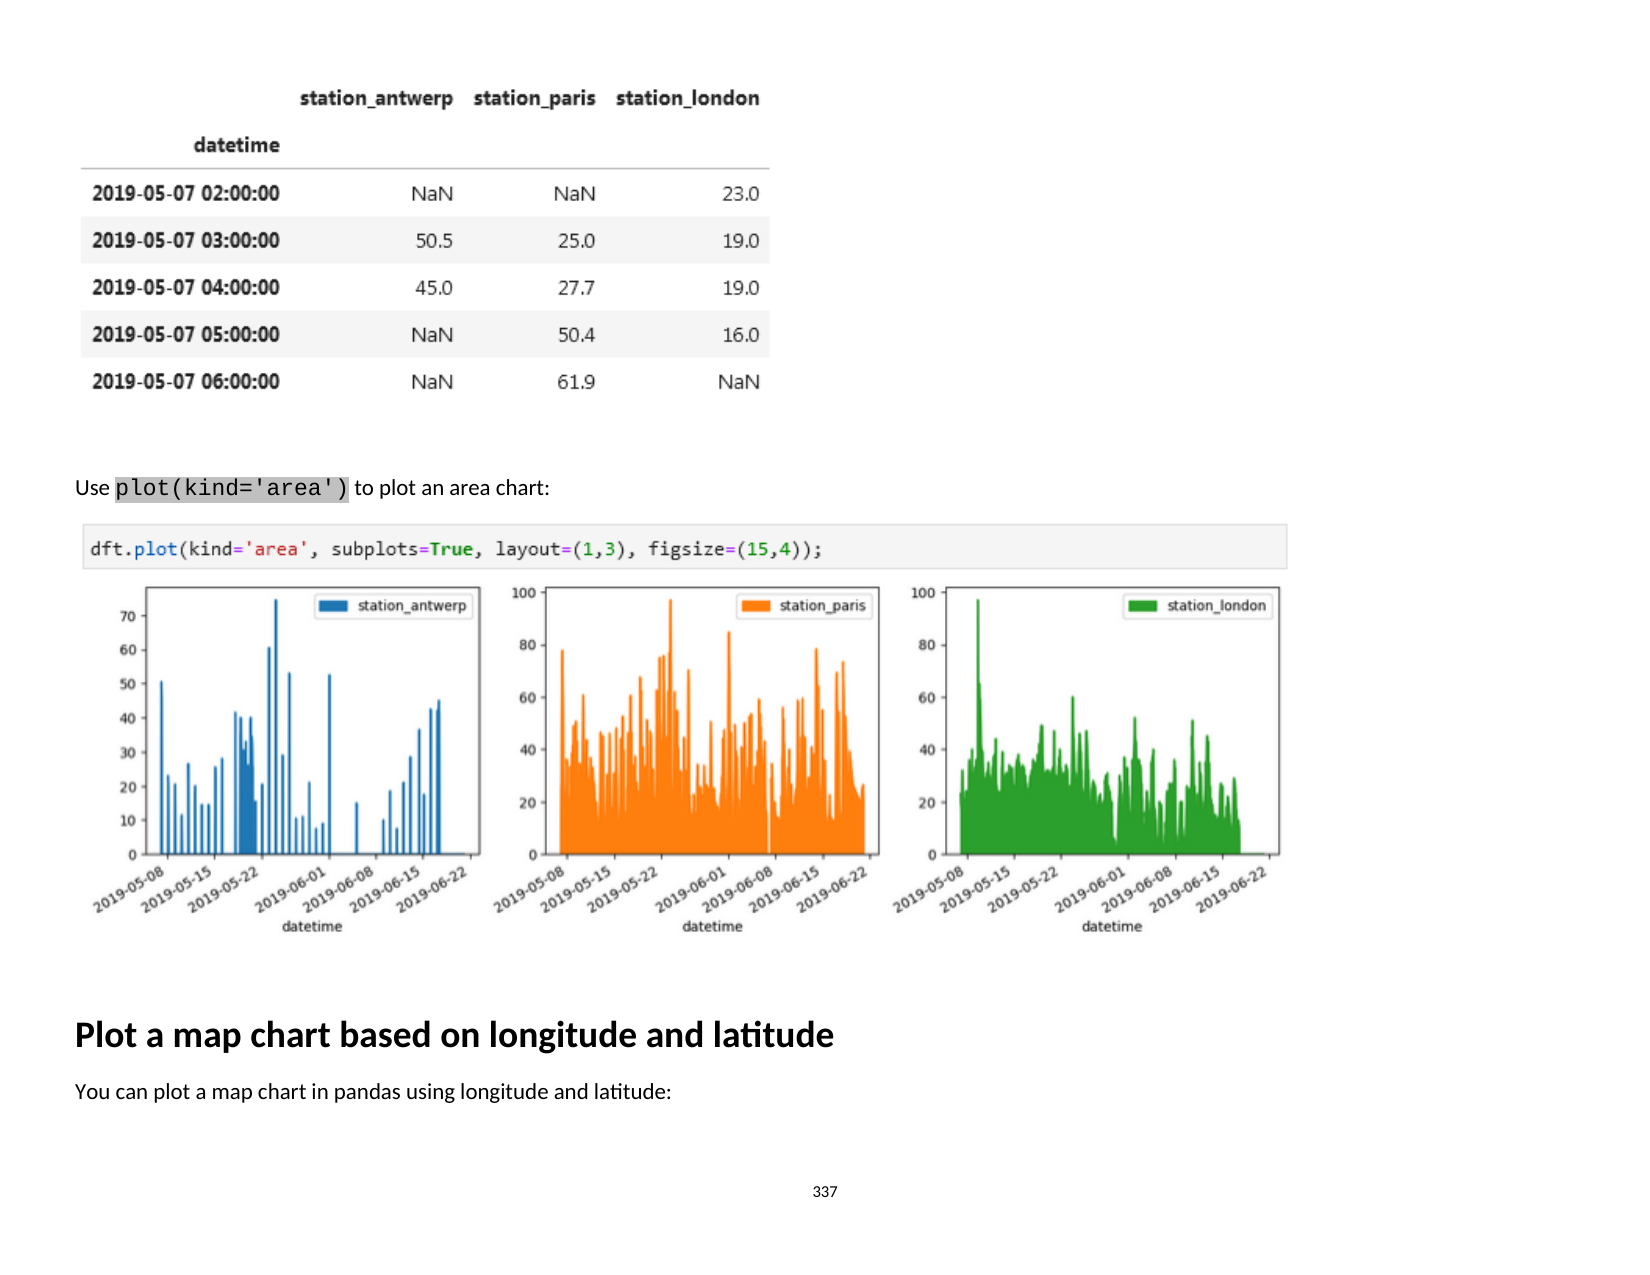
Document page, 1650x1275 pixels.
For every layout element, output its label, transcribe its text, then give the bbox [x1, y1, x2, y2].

text Use plot(kind='area') to plot an area chart: [75, 473, 1575, 503]
picture [75, 521, 1291, 946]
text You can plot a map chart in pandas using longitude and latitude: [75, 1077, 1575, 1105]
text Plot a map chart based on longitude and latitude [75, 1011, 1575, 1057]
picture [75, 75, 787, 408]
